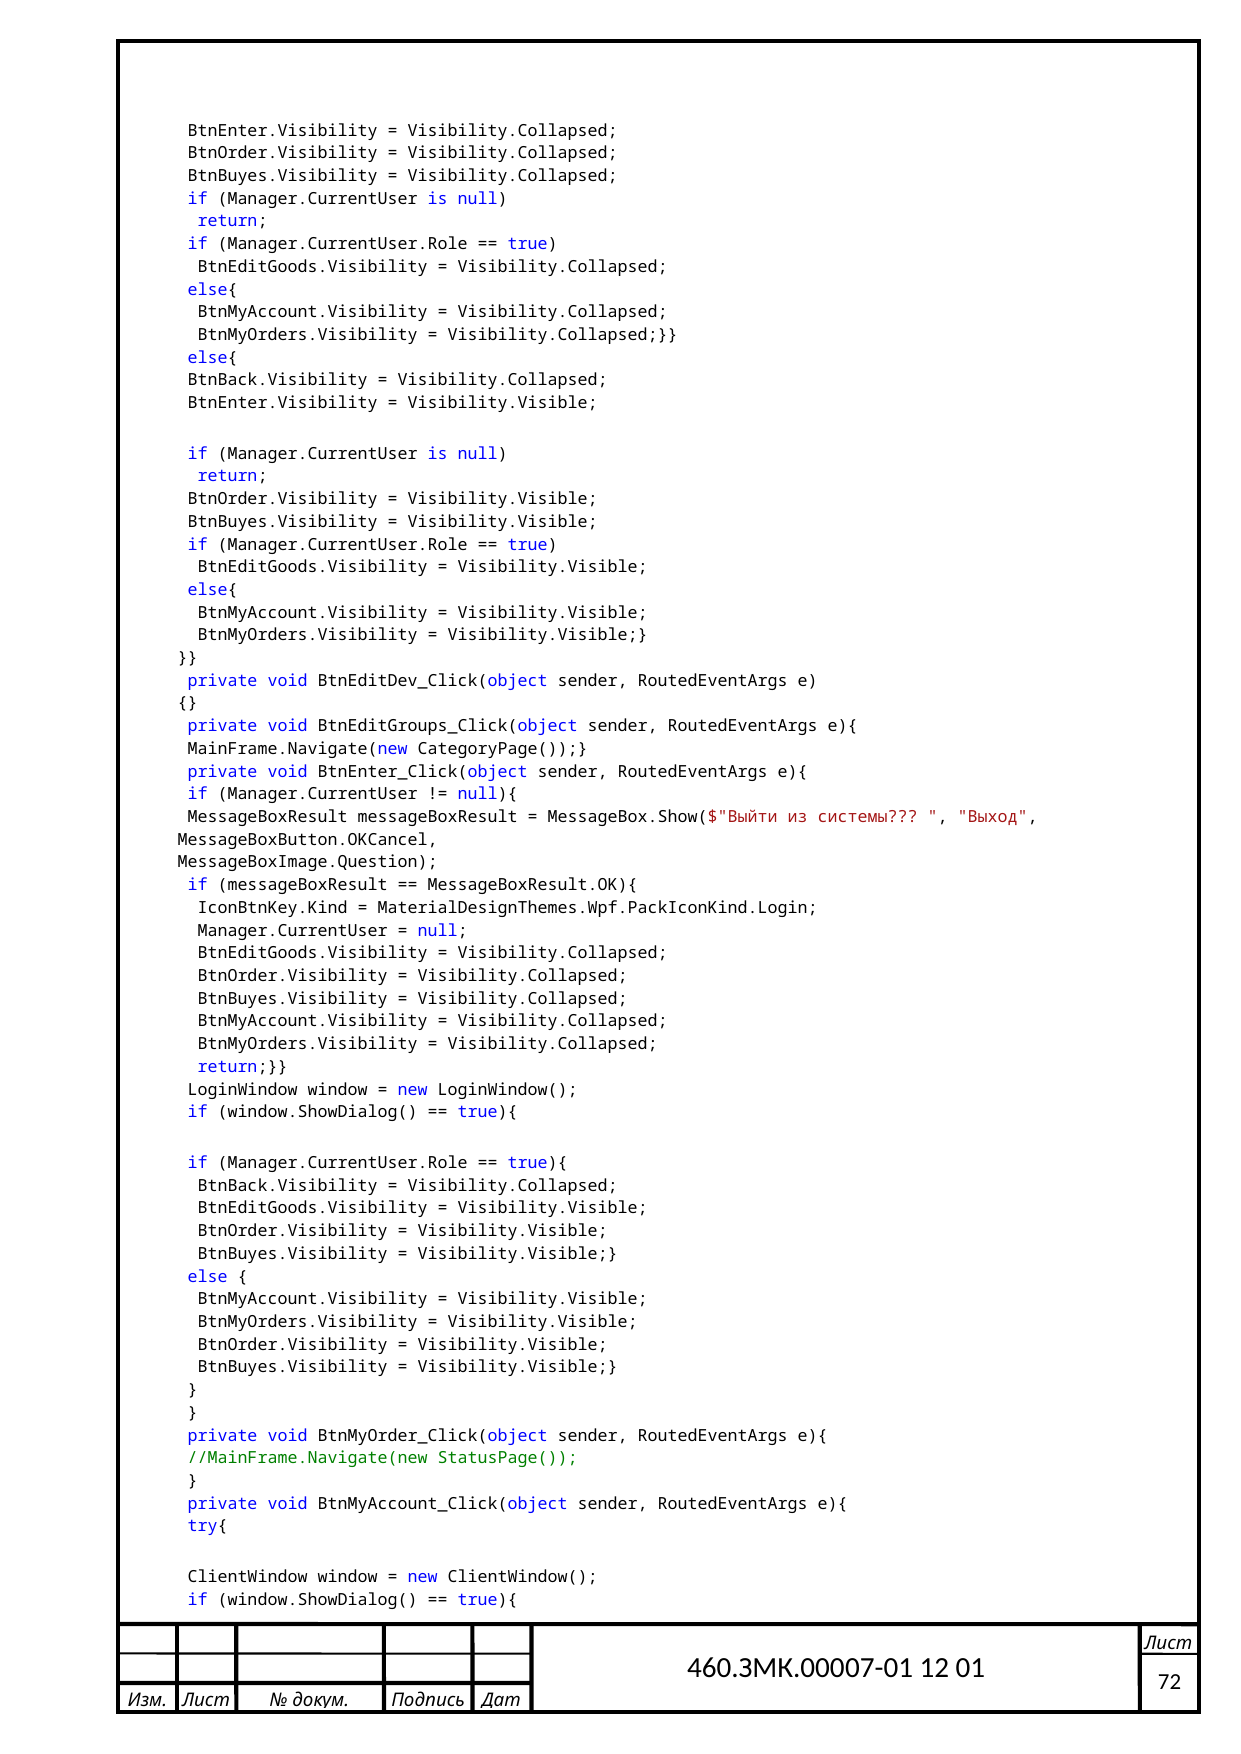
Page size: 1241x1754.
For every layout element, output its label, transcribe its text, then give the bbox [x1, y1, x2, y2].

text return;}} [177, 1054, 1152, 1077]
text BtnMyAccount.Visibility = Visibility.Collapsed; [177, 1009, 1152, 1032]
text MessageBoxImage.Question); [177, 850, 1152, 873]
text BtnMyOrders.Visibility = Visibility.Visible; [177, 1309, 1152, 1332]
text BtnEditGoods.Visibility = Visibility.Visible; [177, 555, 1152, 578]
text if (messageBoxResult == MessageBoxResult.OK){ [177, 873, 1152, 896]
text BtnMyAccount.Visibility = Visibility.Visible; [177, 1287, 1152, 1309]
text }} [177, 646, 1152, 668]
text BtnBuyes.Visibility = Visibility.Collapsed; [177, 163, 1152, 186]
text if (window.ShowDialog() == true){ [177, 1587, 1152, 1610]
text else{ [177, 345, 1152, 368]
text BtnOrder.Visibility = Visibility.Visible; [177, 487, 1152, 509]
text private void BtnMyAccount_Click(object sender, RoutedEventArgs e){ [177, 1491, 1152, 1514]
text } [177, 1378, 1152, 1400]
text BtnMyOrders.Visibility = Visibility.Visible;} [177, 623, 1152, 646]
text BtnMyOrders.Visibility = Visibility.Collapsed;}} [177, 322, 1152, 345]
text BtnMyAccount.Visibility = Visibility.Collapsed; [177, 300, 1152, 322]
text BtnBuyes.Visibility = Visibility.Collapsed; [177, 986, 1152, 1009]
text if (Manager.CurrentUser.Role == true){ [177, 1151, 1152, 1173]
text else { [177, 1264, 1152, 1287]
text BtnBuyes.Visibility = Visibility.Visible;} [177, 1355, 1152, 1378]
text LoginWindow window = new LoginWindow(); [177, 1077, 1152, 1100]
text return; [177, 209, 1152, 232]
text BtnOrder.Visibility = Visibility.Visible; [177, 1332, 1152, 1355]
text //MainFrame.Navigate(new StatusPage()); [177, 1446, 1152, 1468]
text BtnEditGoods.Visibility = Visibility.Collapsed; [177, 254, 1152, 277]
text if (Manager.CurrentUser is null) [177, 186, 1152, 209]
text ClientWindow window = new ClientWindow(); [177, 1565, 1152, 1587]
text BtnOrder.Visibility = Visibility.Visible; [177, 1219, 1152, 1241]
text private void BtnEditDev_Click(object sender, RoutedEventArgs e) [177, 668, 1152, 691]
text {} [177, 691, 1152, 714]
text BtnOrder.Visibility = Visibility.Collapsed; [177, 964, 1152, 986]
text BtnMyAccount.Visibility = Visibility.Visible; [177, 600, 1152, 623]
text private void BtnMyOrder_Click(object sender, RoutedEventArgs e){ [177, 1423, 1152, 1446]
text BtnBuyes.Visibility = Visibility.Visible; [177, 509, 1152, 532]
text BtnEditGoods.Visibility = Visibility.Visible; [177, 1196, 1152, 1219]
text if (window.ShowDialog() == true){ [177, 1100, 1152, 1123]
text private void BtnEditGroups_Click(object sender, RoutedEventArgs e){ [177, 714, 1152, 737]
text BtnEnter.Visibility = Visibility.Visible; [177, 391, 1152, 413]
text BtnEnter.Visibility = Visibility.Collapsed; [177, 118, 1152, 141]
text BtnEditGoods.Visibility = Visibility.Collapsed; [177, 941, 1152, 964]
text IconBtnKey.Kind = MaterialDesignThemes.Wpf.PackIconKind.Login; [177, 896, 1152, 918]
text } [177, 1468, 1152, 1491]
text BtnBuyes.Visibility = Visibility.Visible;} [177, 1241, 1152, 1264]
text BtnOrder.Visibility = Visibility.Collapsed; [177, 141, 1152, 163]
text private void BtnEnter_Click(object sender, RoutedEventArgs e){ [177, 759, 1152, 782]
text Manager.CurrentUser = null; [177, 918, 1152, 941]
text return; [177, 464, 1152, 487]
text else{ [177, 277, 1152, 300]
text BtnMyOrders.Visibility = Visibility.Collapsed; [177, 1032, 1152, 1054]
text try{ [177, 1514, 1152, 1537]
text if (Manager.CurrentUser is null) [177, 441, 1152, 464]
text } [177, 1400, 1152, 1423]
text MessageBoxResult messageBoxResult = MessageBox.Show($"Выйти из системы??? ", "Выход", MessageBoxButton.OKCancel, [177, 805, 1152, 850]
text if (Manager.CurrentUser.Role == true) [177, 532, 1152, 555]
text BtnBack.Visibility = Visibility.Collapsed; [177, 368, 1152, 391]
text else{ [177, 578, 1152, 600]
text if (Manager.CurrentUser != null){ [177, 782, 1152, 805]
text BtnBack.Visibility = Visibility.Collapsed; [177, 1173, 1152, 1196]
text MainFrame.Navigate(new CategoryPage());} [177, 737, 1152, 759]
text if (Manager.CurrentUser.Role == true) [177, 232, 1152, 254]
